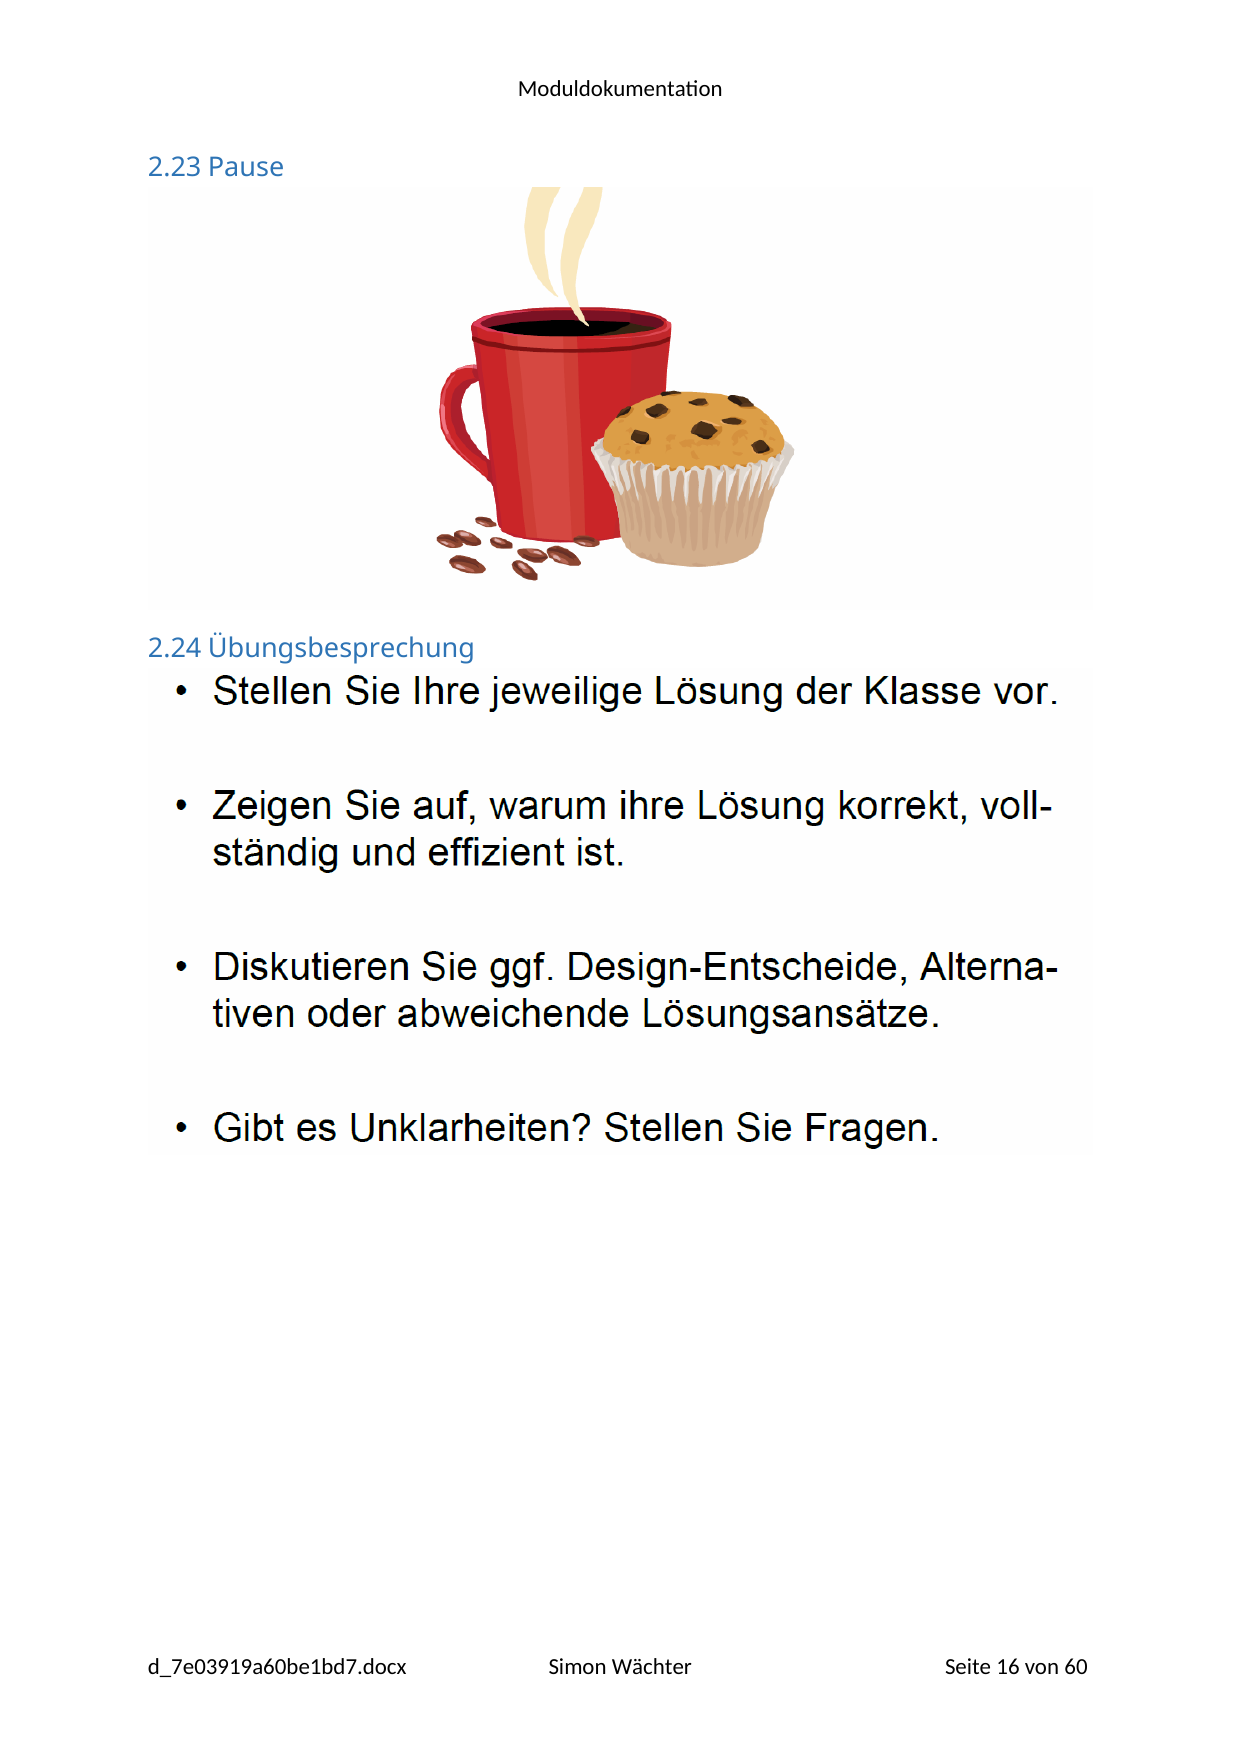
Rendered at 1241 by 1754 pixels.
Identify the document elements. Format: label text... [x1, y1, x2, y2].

subtitle Pause [148, 148, 1093, 184]
picture [147, 668, 1093, 1155]
subtitle Übungsbesprechung [148, 628, 1093, 665]
picture [147, 187, 1093, 610]
